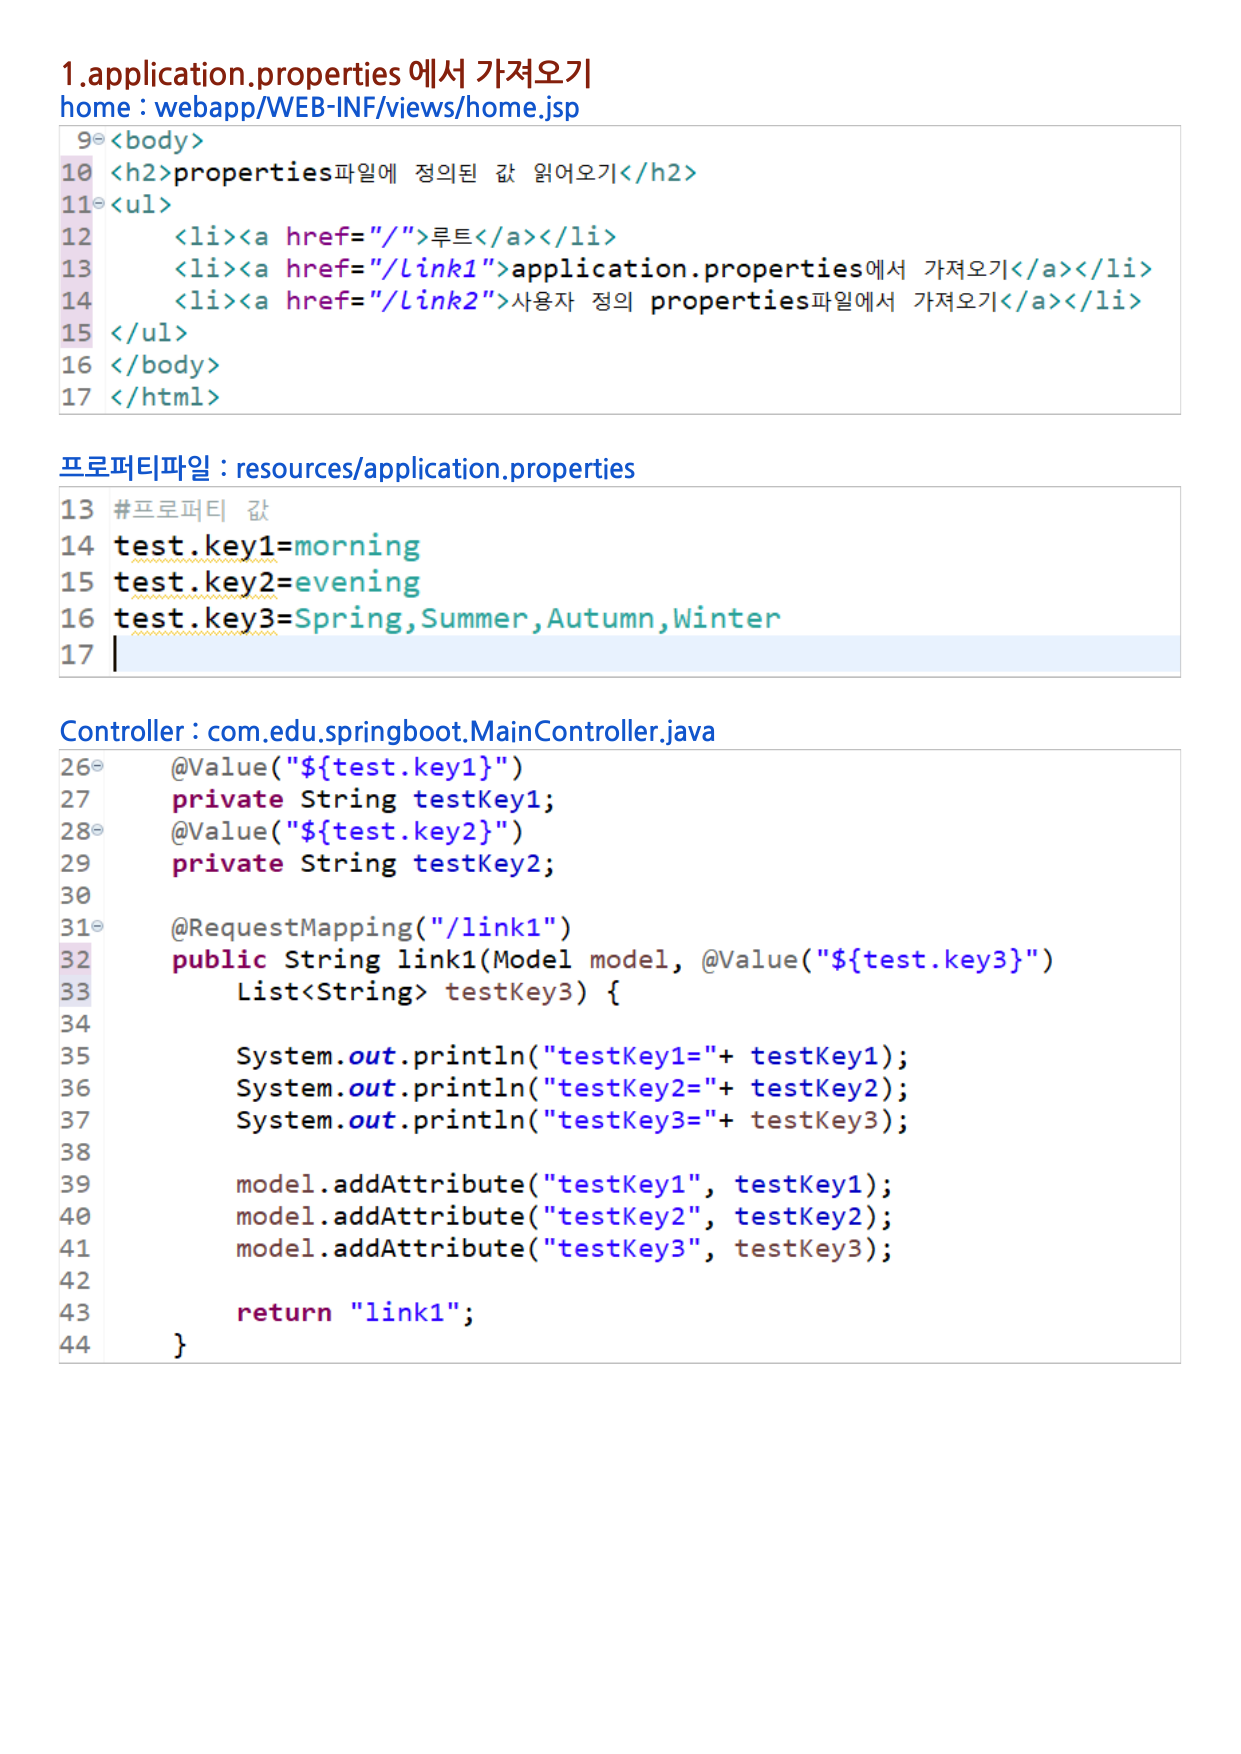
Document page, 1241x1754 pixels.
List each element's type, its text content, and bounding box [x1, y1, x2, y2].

subtitle 프로퍼티파일 : resources/application.properties [59, 455, 1181, 482]
subtitle Controller : com.edu.springboot.MainController.java [59, 718, 1181, 745]
subtitle 1.application.properties에서 가져오기 [59, 59, 1181, 90]
picture [58, 749, 1182, 1364]
picture [58, 486, 1182, 678]
subtitle home : webapp/WEB-INF/views/home.jsp [59, 94, 1181, 121]
picture [58, 125, 1182, 415]
